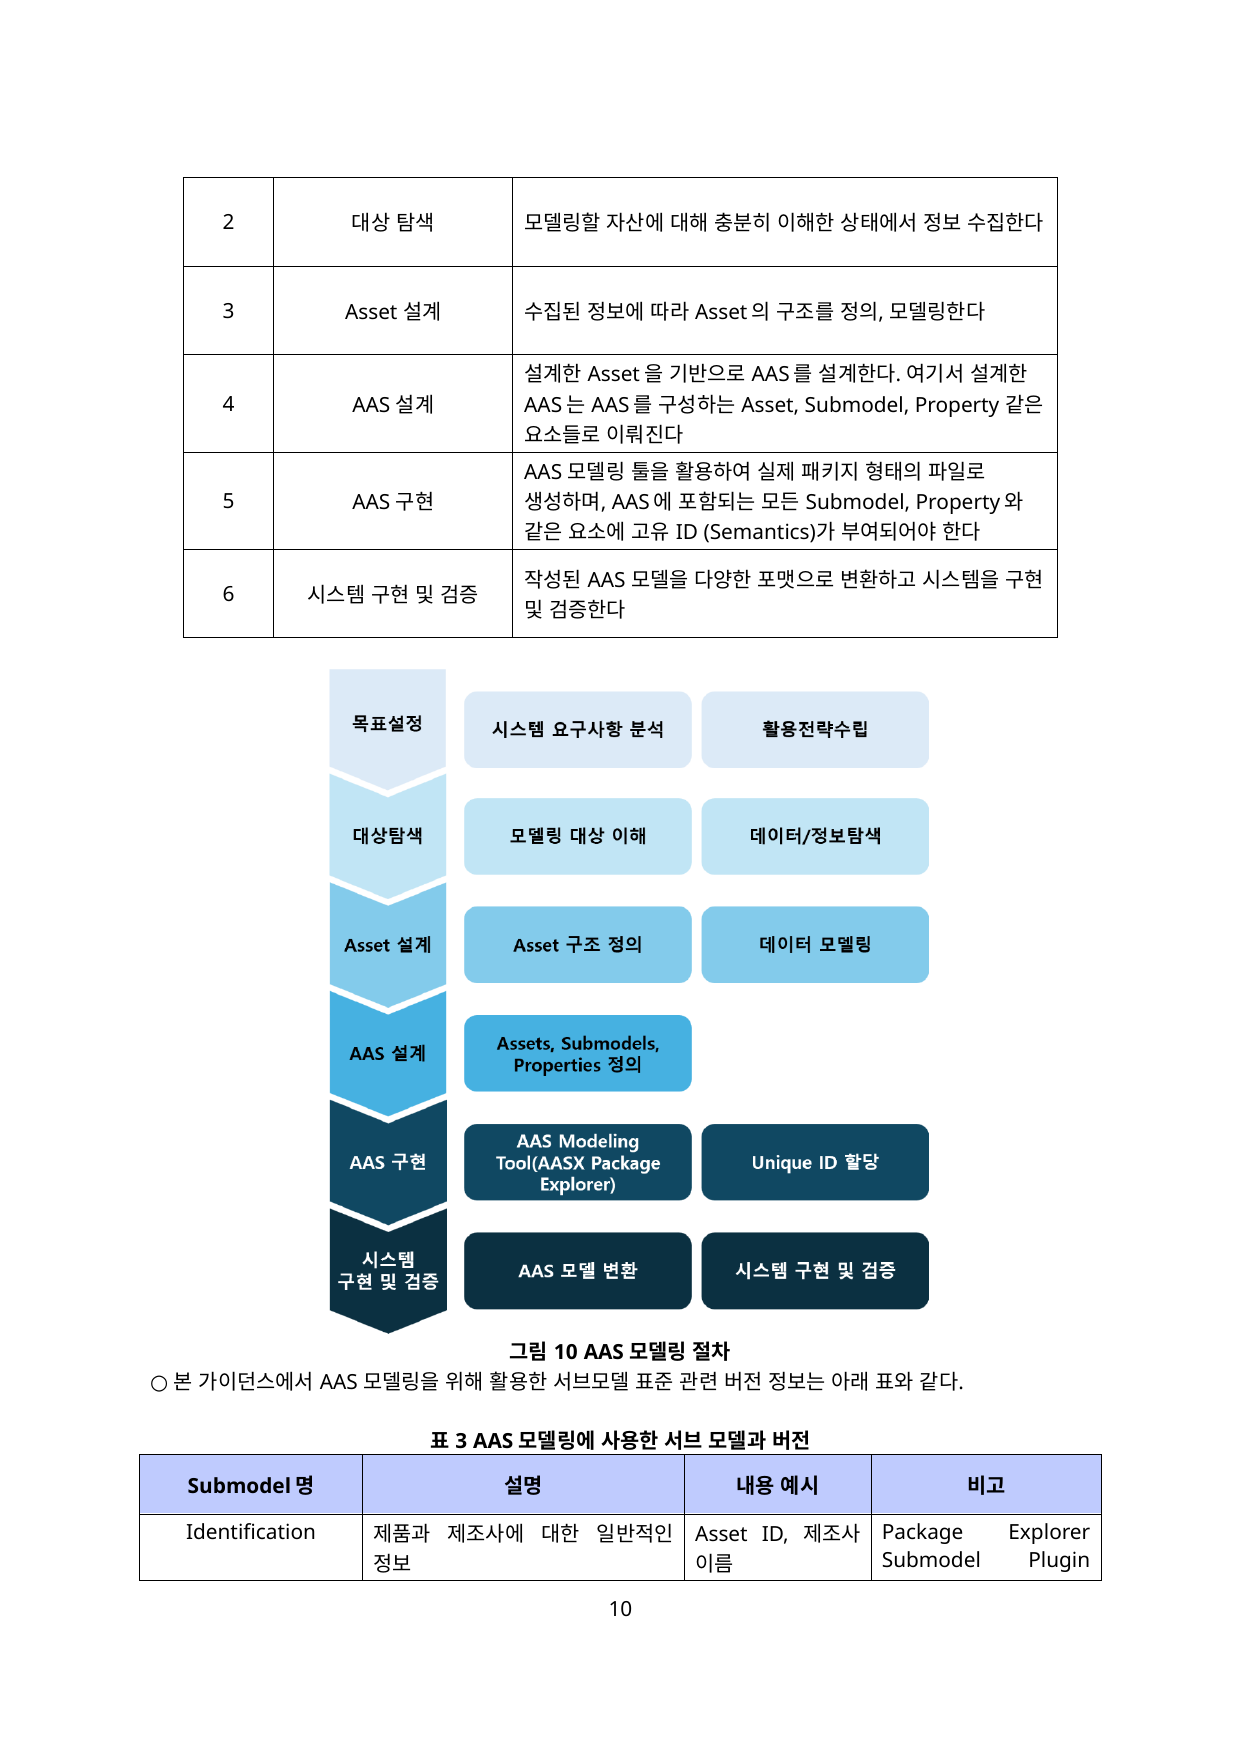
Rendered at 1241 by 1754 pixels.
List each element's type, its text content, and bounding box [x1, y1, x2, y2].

table_cell Identification [140, 1515, 362, 1580]
table_cell 2 [184, 178, 273, 266]
table_cell 모델링할 자산에 대해 충분히 이해한 상태에서 정보 수집한다 [513, 178, 1057, 266]
table_header 내용 예시 [685, 1455, 871, 1513]
table_cell 시스템 구현 및 검증 [274, 550, 512, 637]
table_cell 4 [184, 355, 273, 451]
table_cell 제품과 제조사에 대한 일반적인 정보 [363, 1515, 684, 1580]
table_cell 수집된 정보에 따라 Asset의 구조를 정의, 모델링한다 [513, 267, 1057, 354]
table_cell 5 [184, 453, 273, 549]
table_cell 3 [184, 267, 273, 354]
table_cell Asset 설계 [274, 267, 512, 354]
table_header Submodel명 [140, 1455, 362, 1513]
table_cell AAS 설계 [274, 355, 512, 451]
text ○ 본 가이던스에서 AAS 모델링을 위해 활용한 서브모델 표준 관련 버전 정보는 아래 표와 같다. [150, 1365, 1090, 1396]
table_cell 6 [184, 550, 273, 637]
table_cell Asset ID, 제조사 이름 [685, 1515, 871, 1580]
picture [327, 666, 929, 1335]
table_cell AAS 구현 [274, 453, 512, 549]
table_cell 작성된 AAS 모델을 다양한 포맷으로 변환하고 시스템을 구현 및 검증한다 [513, 550, 1057, 637]
table_cell 설계한 Asset을 기반으로 AAS를 설계한다. 여기서 설계한 AAS는 AAS를 구성하는 Asset, Submodel, Property 같은 요소들로 이뤄진다 [513, 355, 1057, 451]
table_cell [872, 1515, 1101, 1580]
table_cell AAS 모델링 툴을 활용하여 실제 패키지 형태의 파일로 생성하며, AAS에 포함되는 모든 Submodel, Property와 같은 요소에 고유 ID (Semantics)가 부여되어야 한다 [513, 453, 1057, 549]
table_cell 대상 탐색 [274, 178, 512, 266]
table_header 설명 [363, 1455, 684, 1513]
table_header 비고 [872, 1455, 1101, 1513]
